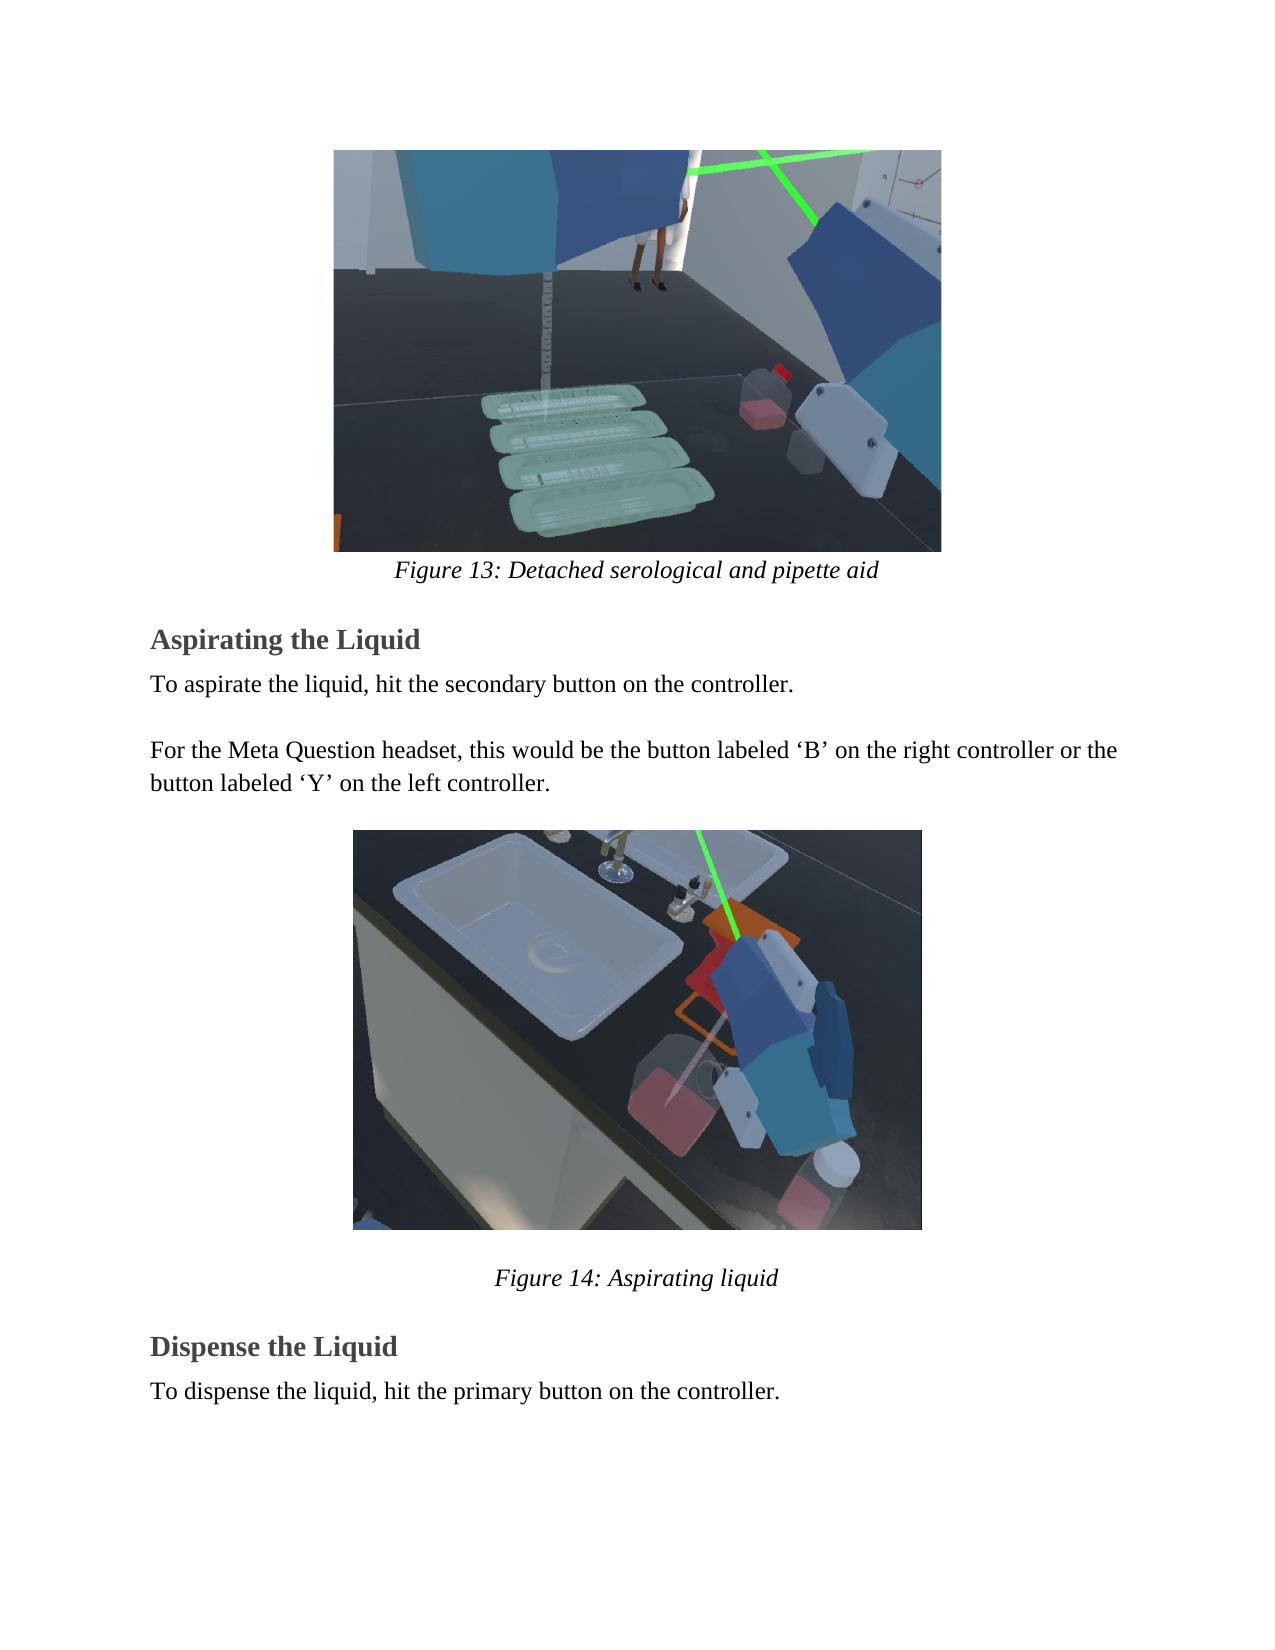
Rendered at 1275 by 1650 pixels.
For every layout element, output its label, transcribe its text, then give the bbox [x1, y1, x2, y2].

text For the Meta Question headset, this would be the button labeled ‘B’ on the right controller or the button labeled ‘Y’ on the left controller. [150, 735, 1125, 796]
subtitle Dispense the Liquid [150, 1329, 1125, 1363]
subtitle Aspirating the Liquid [150, 622, 1125, 655]
picture [353, 830, 922, 1230]
text Figure 14: Aspirating liquid [150, 1263, 1125, 1292]
text To dispense the liquid, hit the primary button on the controller. [150, 1376, 1125, 1405]
picture [333, 150, 942, 552]
text Figure 13: Detached serological and pipette aid [150, 555, 1125, 584]
text To aspirate the liquid, hit the secondary button on the controller. [150, 669, 1125, 697]
